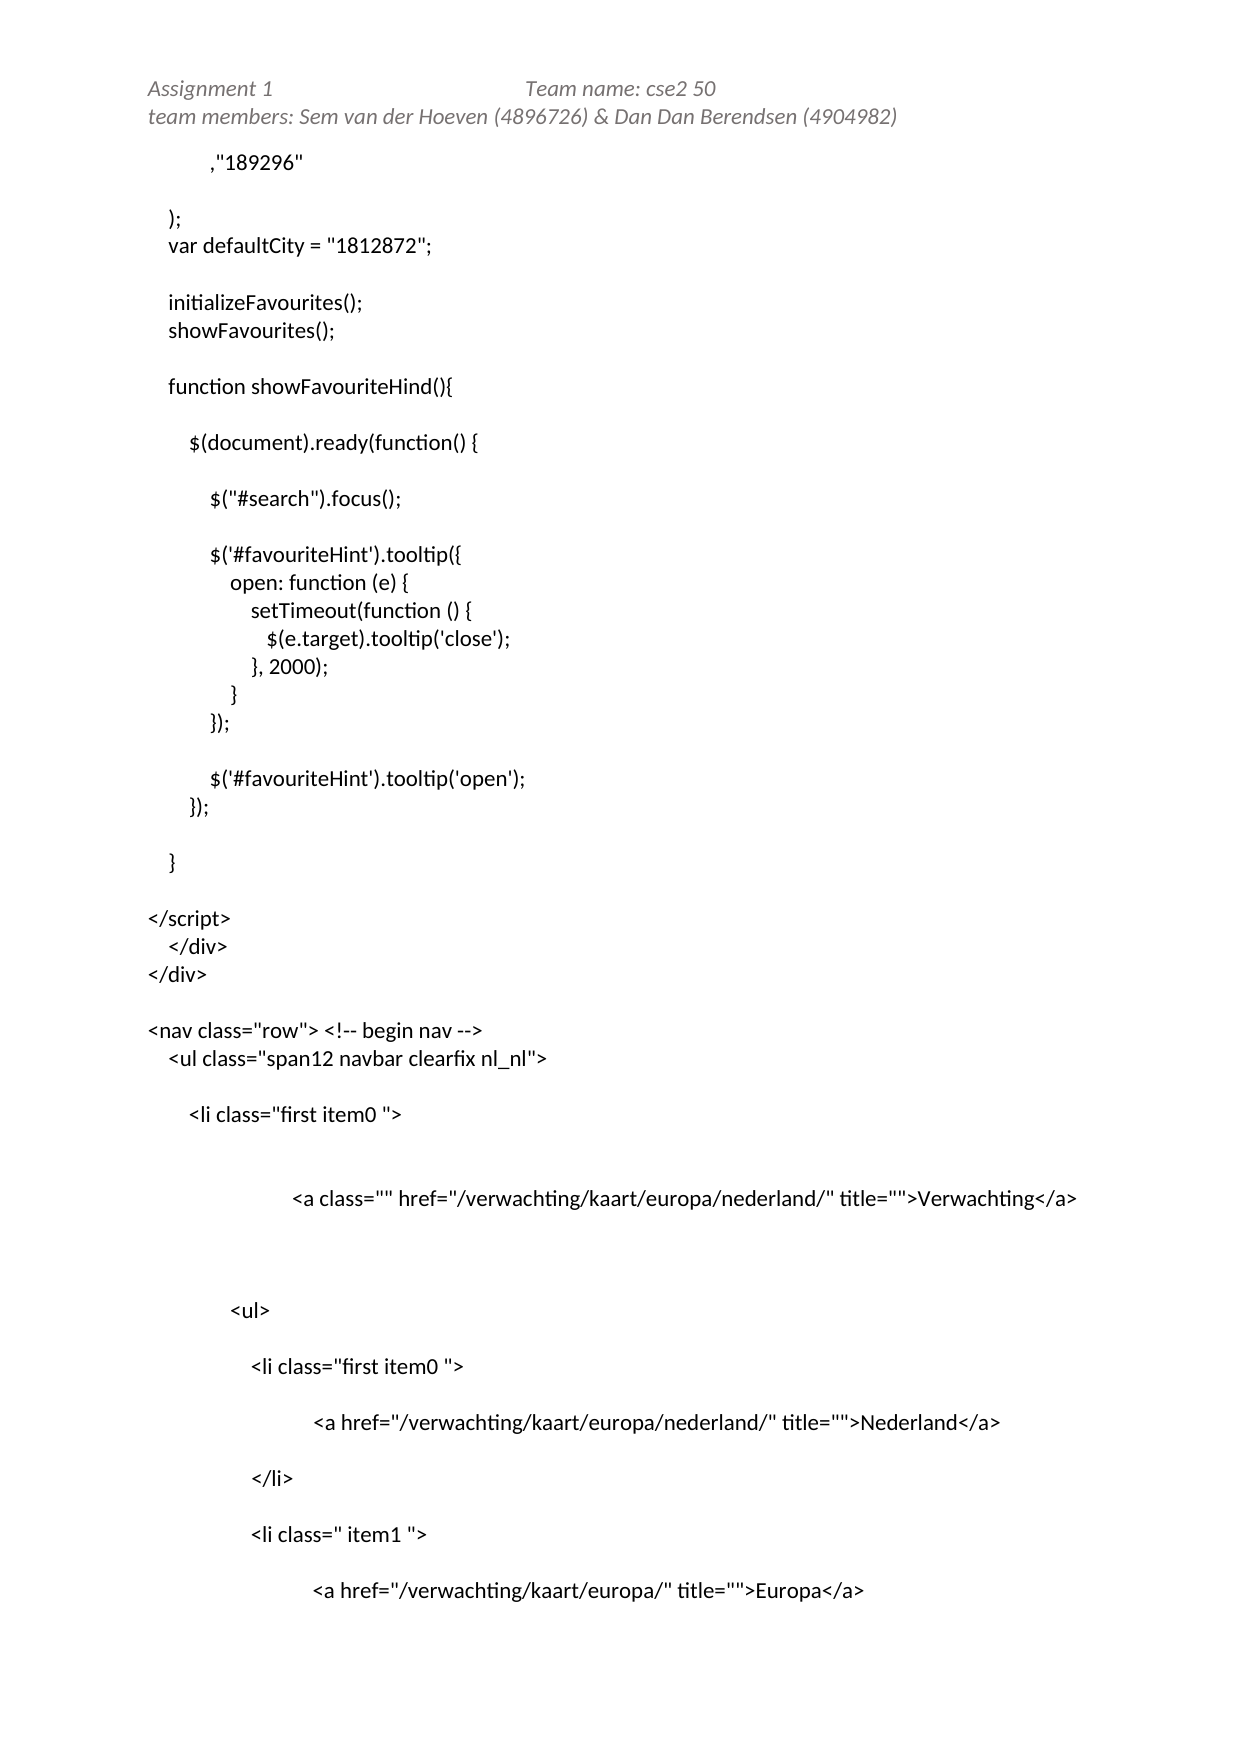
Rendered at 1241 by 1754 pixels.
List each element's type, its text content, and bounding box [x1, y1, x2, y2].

text var defaultCity = "1812872"; [148, 232, 1093, 260]
text <li class=" item1 "> [148, 1521, 1093, 1549]
text }, 2000); [148, 652, 1093, 680]
text $('#favouriteHint').tooltip('open'); [148, 764, 1093, 792]
text }); [148, 708, 1093, 736]
text <a href="/verwachting/kaart/europa/nederland/" title="">Nederland</a> [148, 1408, 1093, 1437]
text initializeFavourites(); [148, 288, 1093, 316]
text setTimeout(function () { [148, 596, 1093, 624]
text <nav class="row"> <!-- begin nav --> [148, 1016, 1093, 1044]
text </div> [148, 960, 1093, 988]
text </div> [148, 932, 1093, 960]
text <ul class="span12 navbar clearfix nl_nl"> [148, 1044, 1093, 1072]
text $("#search").focus(); [148, 484, 1093, 512]
text ,"189296" [148, 148, 1093, 176]
text <a class="" href="/verwachting/kaart/europa/nederland/" title="">Verwachting</a> [148, 1184, 1093, 1212]
text <li class="first item0 "> [148, 1352, 1093, 1381]
text $(document).ready(function() { [148, 428, 1093, 456]
text </script> [148, 904, 1093, 932]
text open: function (e) { [148, 568, 1093, 596]
text showFavourites(); [148, 316, 1093, 344]
text </li> [148, 1464, 1093, 1493]
text <ul> [148, 1296, 1093, 1324]
text } [148, 848, 1093, 876]
text <li class="first item0 "> [148, 1100, 1093, 1128]
text function showFavouriteHind(){ [148, 372, 1093, 400]
text $(e.target).tooltip('close'); [148, 624, 1093, 652]
text ); [148, 204, 1093, 232]
text <a href="/verwachting/kaart/europa/" title="">Europa</a> [148, 1577, 1093, 1605]
text } [148, 680, 1093, 708]
text }); [148, 792, 1093, 820]
text $('#favouriteHint').tooltip({ [148, 540, 1093, 568]
